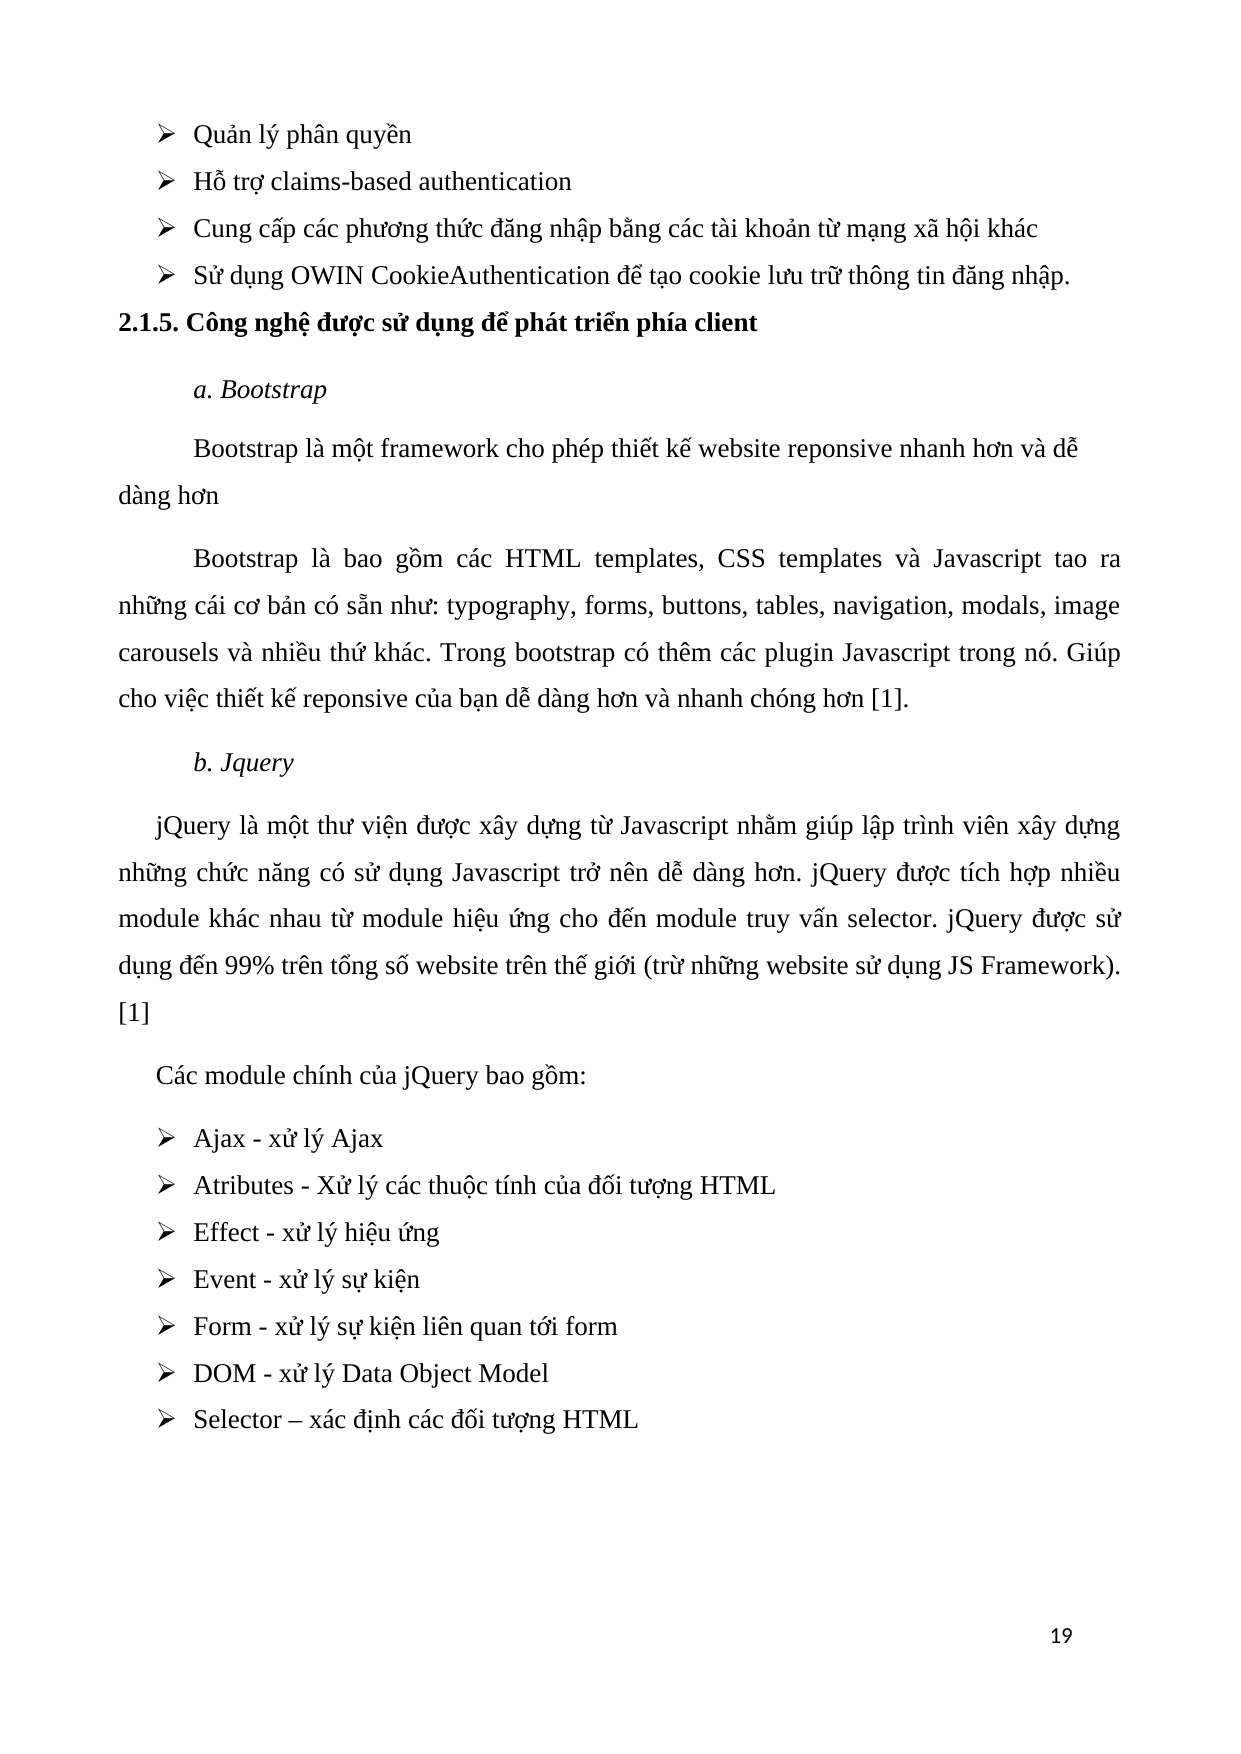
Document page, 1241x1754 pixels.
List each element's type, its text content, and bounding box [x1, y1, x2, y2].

subtitle a. Bootstrap [118, 373, 1122, 404]
text Bootstrap là bao gồm các HTML templates, CSS templates và Javascript tao ra những cái cơ bản có sẵn như: typography, forms, buttons, tables, navigation, modals, image carousels và nhiều thứ khác. Trong bootstrap có thêm các plugin Javascript trong nó. Giúp cho việc thiết kế reponsive của bạn dễ dàng hơn và nhanh chóng hơn [1]. [118, 542, 1122, 713]
list Atributes - Xử lý các thuộc tính của đối tượng HTML [156, 1169, 1122, 1200]
list Form - xử lý sự kiện liên quan tới form [156, 1310, 1122, 1341]
list DOM - xử lý Data Object Model [156, 1357, 1122, 1388]
text b. Jquery [118, 746, 1122, 777]
text jQuery là một thư viện được xây dựng từ Javascript nhằm giúp lập trình viên xây dựng những chức năng có sử dụng Javascript trở nên dễ dàng hơn. jQuery được tích hợp nhiều module khác nhau từ module hiệu ứng cho đến module truy vấn selector. jQuery được sử dụng đến 99% trên tổng số website trên thế giới (trừ những website sử dụng JS Framework). [1] [118, 809, 1122, 1027]
list Quản lý phân quyền [156, 118, 1122, 149]
list Ajax - xử lý Ajax [156, 1122, 1122, 1153]
list Event - xử lý sự kiện [156, 1263, 1122, 1294]
list Effect - xử lý hiệu ứng [156, 1216, 1122, 1247]
list Selector – xác định các đối tượng HTML [156, 1403, 1122, 1435]
list Sử dụng OWIN CookieAuthentication để tạo cookie lưu trữ thông tin đăng nhập. [156, 259, 1122, 290]
text Bootstrap là một framework cho phép thiết kế website reponsive nhanh hơn và dễ dàng hơn [118, 432, 1122, 510]
list Cung cấp các phương thức đăng nhập bằng các tài khoản từ mạng xã hội khác [156, 212, 1122, 243]
subtitle 2.1.5. Công nghệ được sử dụng để phát triển phía client [118, 306, 1122, 337]
list Hỗ trợ claims-based authentication [156, 165, 1122, 196]
text Các module chính của jQuery bao gồm: [118, 1059, 1122, 1090]
